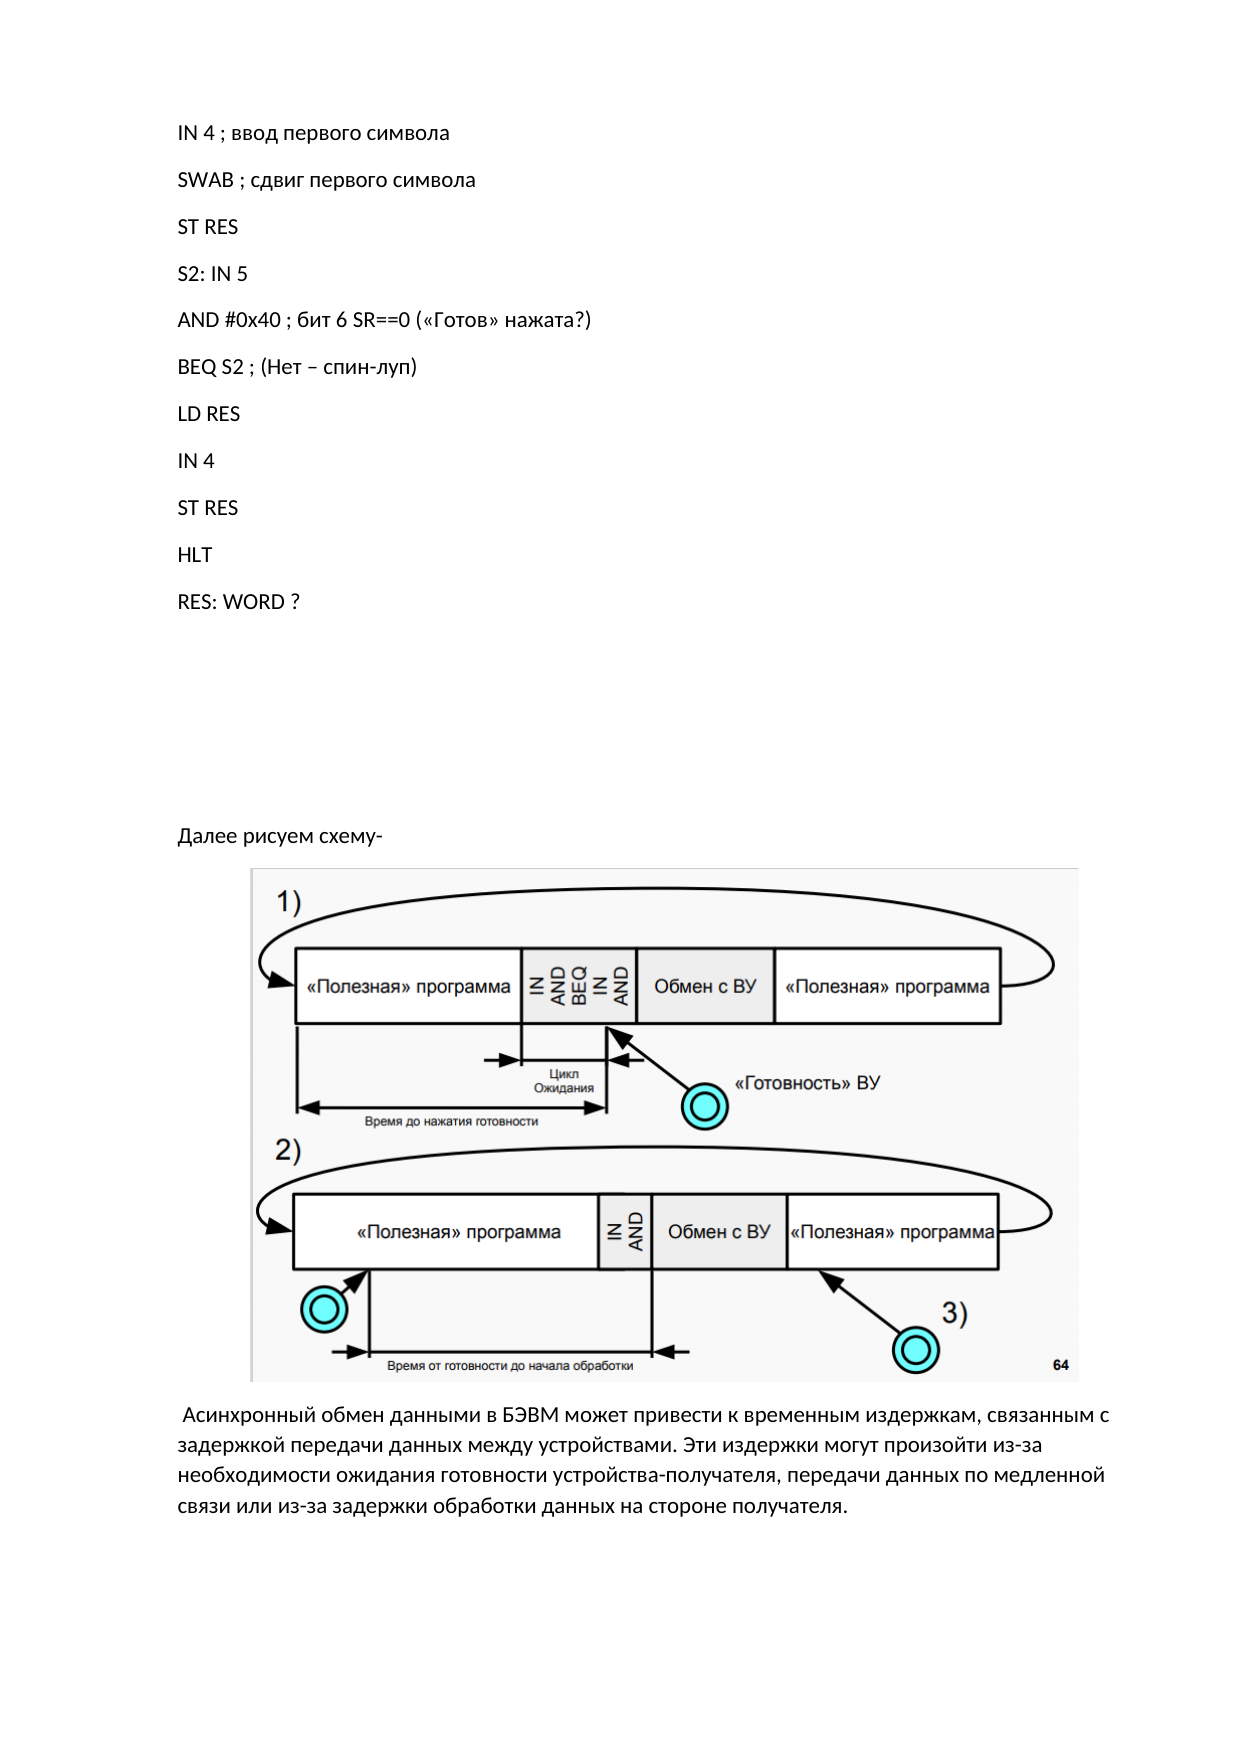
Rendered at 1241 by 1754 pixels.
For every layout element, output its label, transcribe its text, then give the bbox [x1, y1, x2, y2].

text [177, 306, 1152, 334]
text Асинхронный обмен данными в БЭВМ может привести к временным издержкам, связанным с задержкой передачи данных между устройствами. Эти издержки могут произойти из-за необходимости ожидания готовности устройства-получателя, передачи данных по медленной связи или из-за задержки обработки данных на стороне получателя. [177, 1400, 1152, 1519]
text LD RES [177, 399, 1152, 427]
text S2: IN 5 [177, 259, 1152, 287]
text IN 4 ; ввод первого символа [177, 118, 1152, 146]
picture [250, 868, 1079, 1382]
text ST RES [177, 212, 1152, 240]
text Далее рисуем схему- [177, 821, 1152, 849]
text IN 4 [177, 446, 1152, 474]
text HLT [177, 540, 1152, 568]
text RES: WORD ? [177, 587, 1152, 615]
text BEQ S2 ; (Нет – спин-луп) [177, 352, 1152, 381]
text SWAB ; сдвиг первого символа [177, 165, 1152, 193]
text ST RES [177, 493, 1152, 521]
